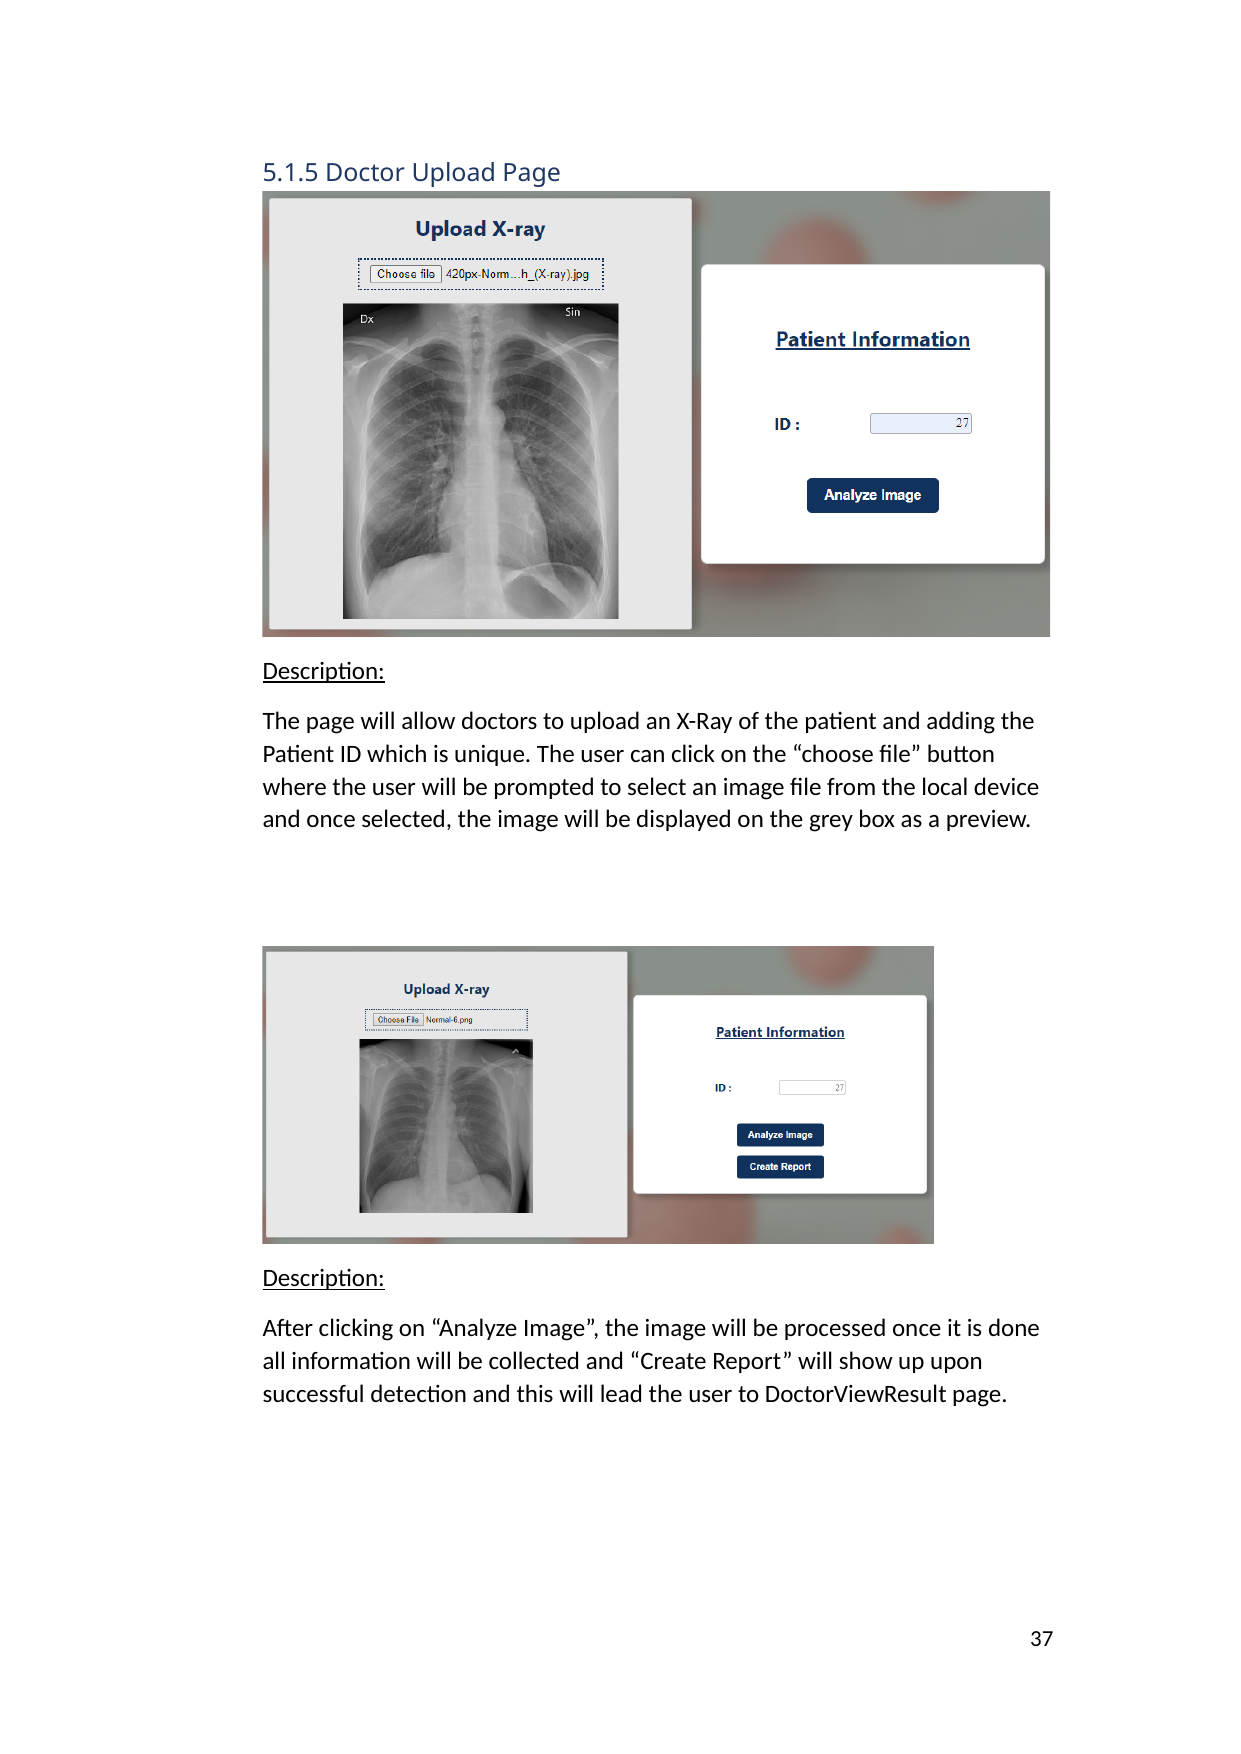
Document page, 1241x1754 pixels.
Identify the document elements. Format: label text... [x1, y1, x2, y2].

text Description: [262, 655, 1053, 686]
picture [262, 946, 934, 1244]
text 5.1.5 Doctor Upload Page [187, 154, 1053, 188]
text After clicking on “Analyze Image”, the image will be processed once it is done all information will be collected and “Create Report” will show up upon successful detection and this will lead the user to DoctorViewResult page. [262, 1312, 1053, 1408]
picture [262, 191, 1050, 637]
text Description: [262, 1263, 1053, 1293]
text The page will allow doctors to upload an X-Ray of the patient and adding the Patient ID which is unique. The user can click on the “choose file” button where the user will be prompted to select an image file from the local device and once selected, the image will be displayed on the grey box as a preview. [262, 705, 1053, 834]
